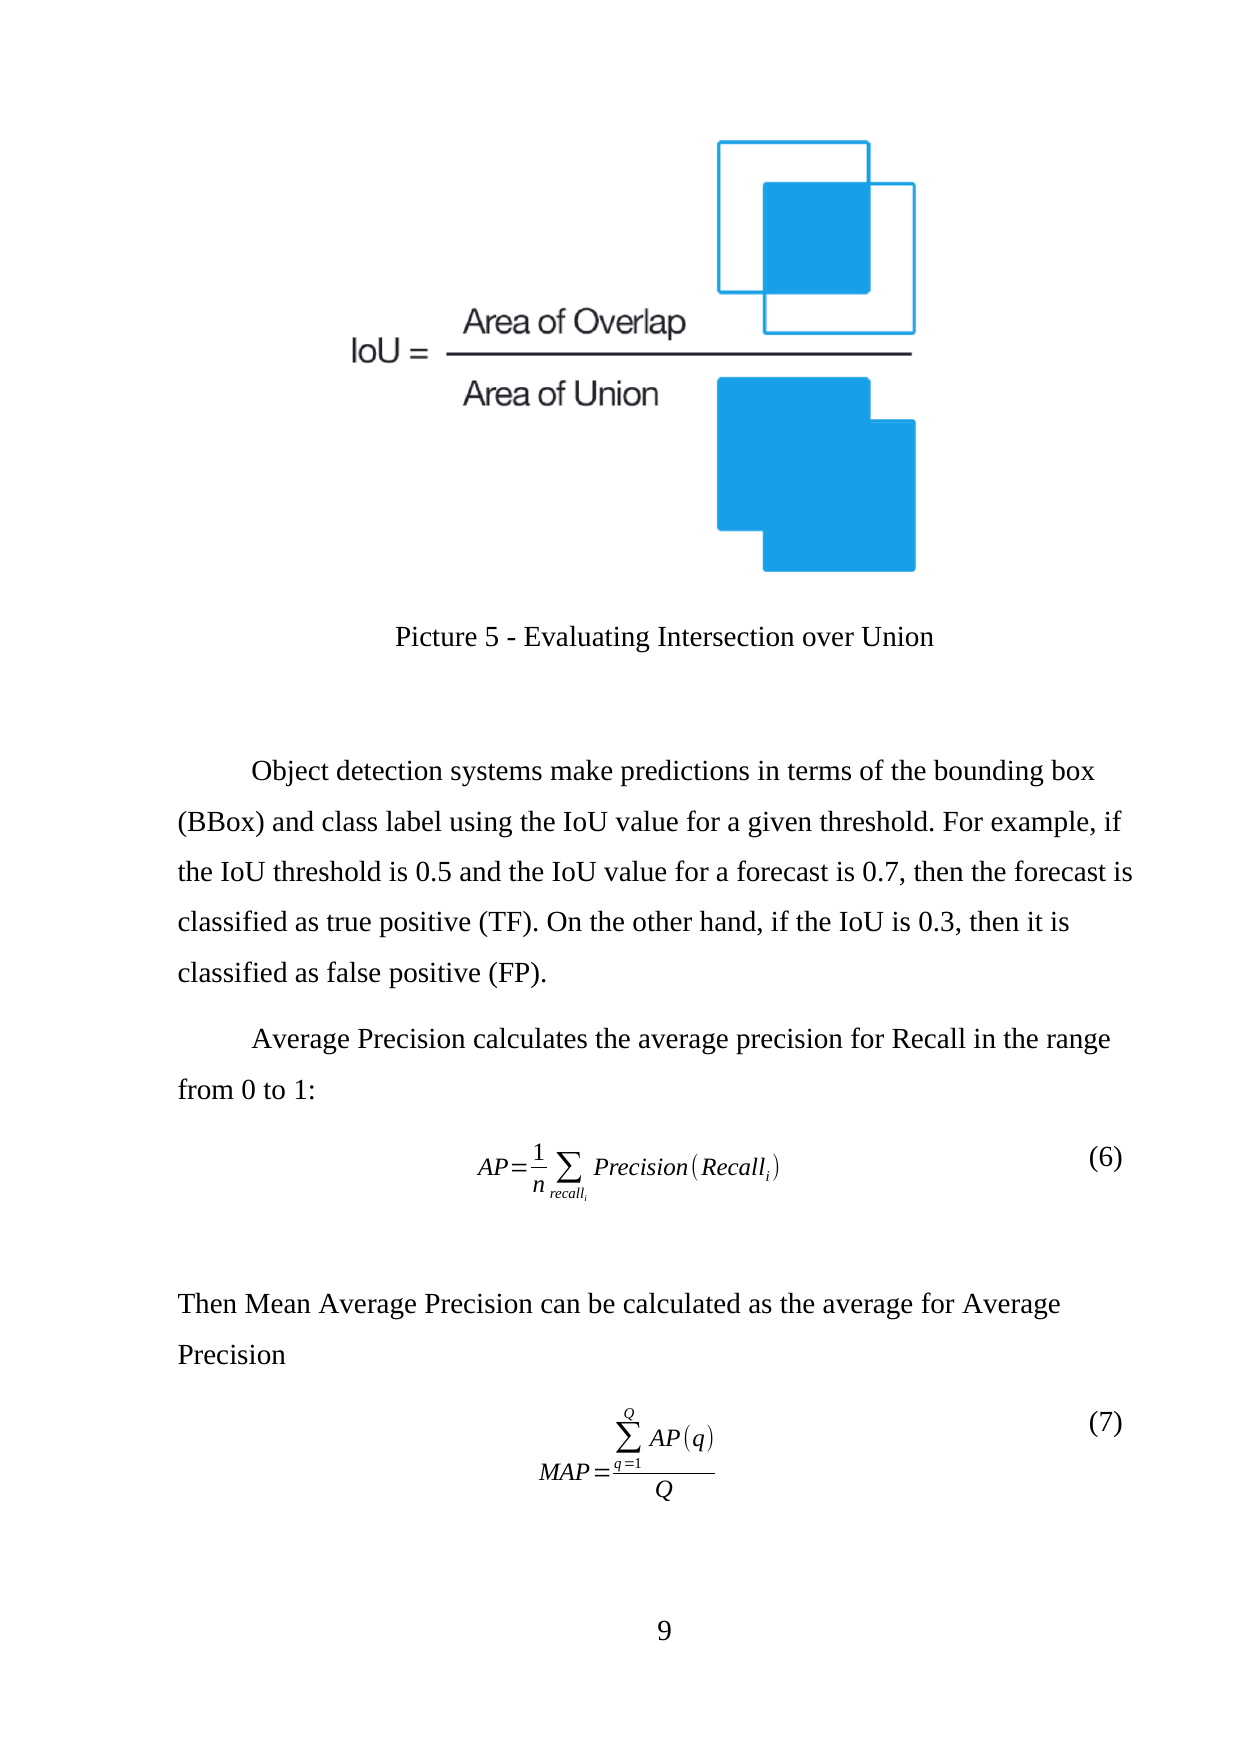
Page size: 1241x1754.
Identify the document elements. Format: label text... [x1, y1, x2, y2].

text Then Mean Average Precision can be calculated as the average for Average Precision [177, 1287, 1152, 1371]
table_header [177, 1404, 1077, 1519]
table_header (7) [1078, 1404, 1151, 1519]
text Picture 5 - Evaluating Intersection over Union [177, 619, 1152, 653]
table_header (6) [1078, 1139, 1151, 1220]
text Object detection systems make predictions in terms of the bounding box (BBox) and class label using the IoU value for a given threshold. For example, if the IoU threshold is 0.5 and the IoU value for a forecast is 0.7, then the forecast is classified as true positive (TF). On the other hand, if the IoU is 0.3, then it is classified as false positive (FP). [177, 753, 1152, 988]
table_header [177, 1139, 1077, 1220]
picture [308, 118, 1020, 586]
text Average Precision calculates the average precision for Recall in the range from 0 to 1: [177, 1022, 1152, 1106]
